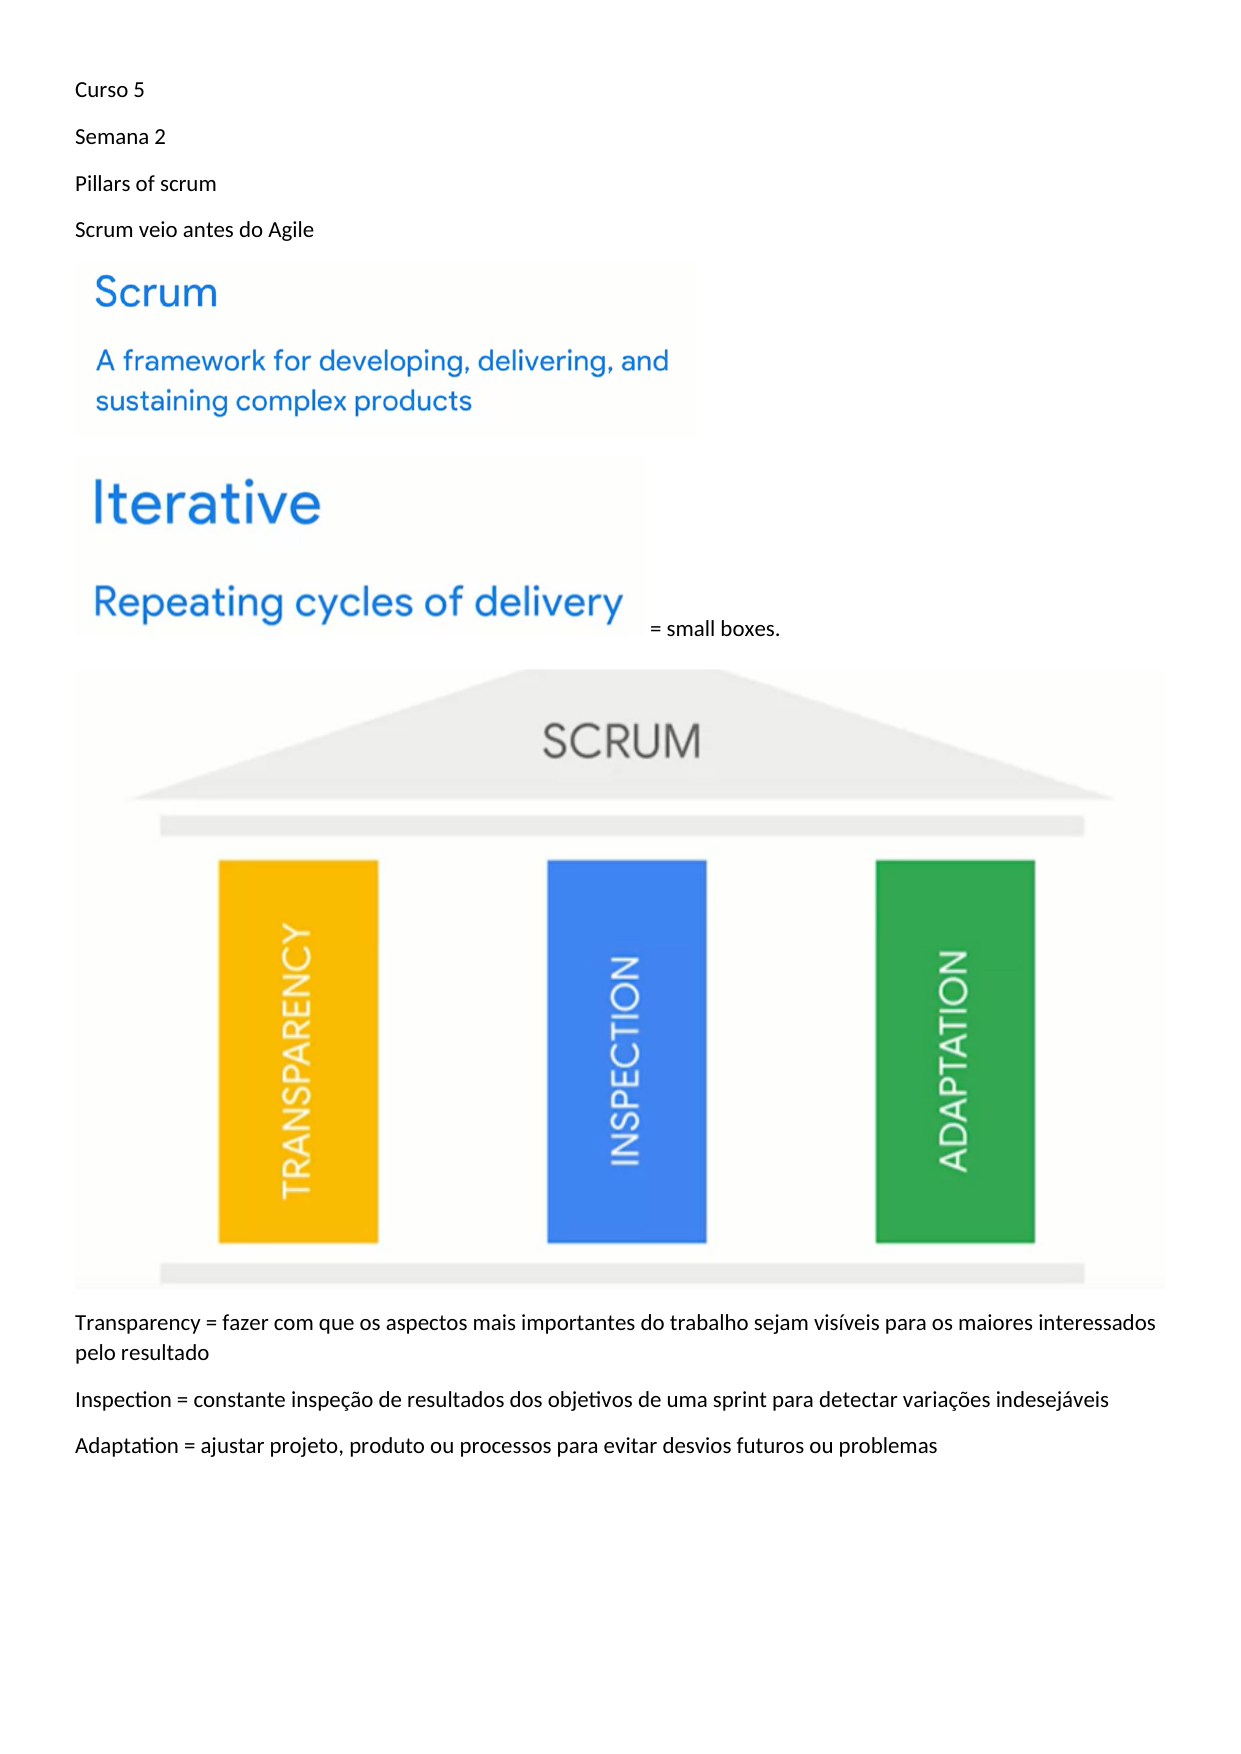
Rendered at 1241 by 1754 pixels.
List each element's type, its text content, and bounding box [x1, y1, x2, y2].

text Curso 5 [75, 75, 1165, 103]
text Transparency = fazer com que os aspectos mais importantes do trabalho sejam visíveis para os maiores interessados pelo resultado [75, 1308, 1165, 1366]
picture [75, 643, 1166, 1289]
text Semana 2 [75, 122, 1165, 150]
text Pillars of scrum [75, 169, 1165, 197]
picture [75, 456, 645, 636]
text Adaptation = ajustar projeto, produto ou processos para evitar desvios futuros ou problemas [75, 1432, 1165, 1459]
text Inspection = constante inspeção de resultados dos objetivos de uma sprint para detectar variações indesejáveis [75, 1385, 1165, 1413]
text Scrum veio antes do Agile [75, 216, 1165, 244]
picture [75, 262, 697, 438]
